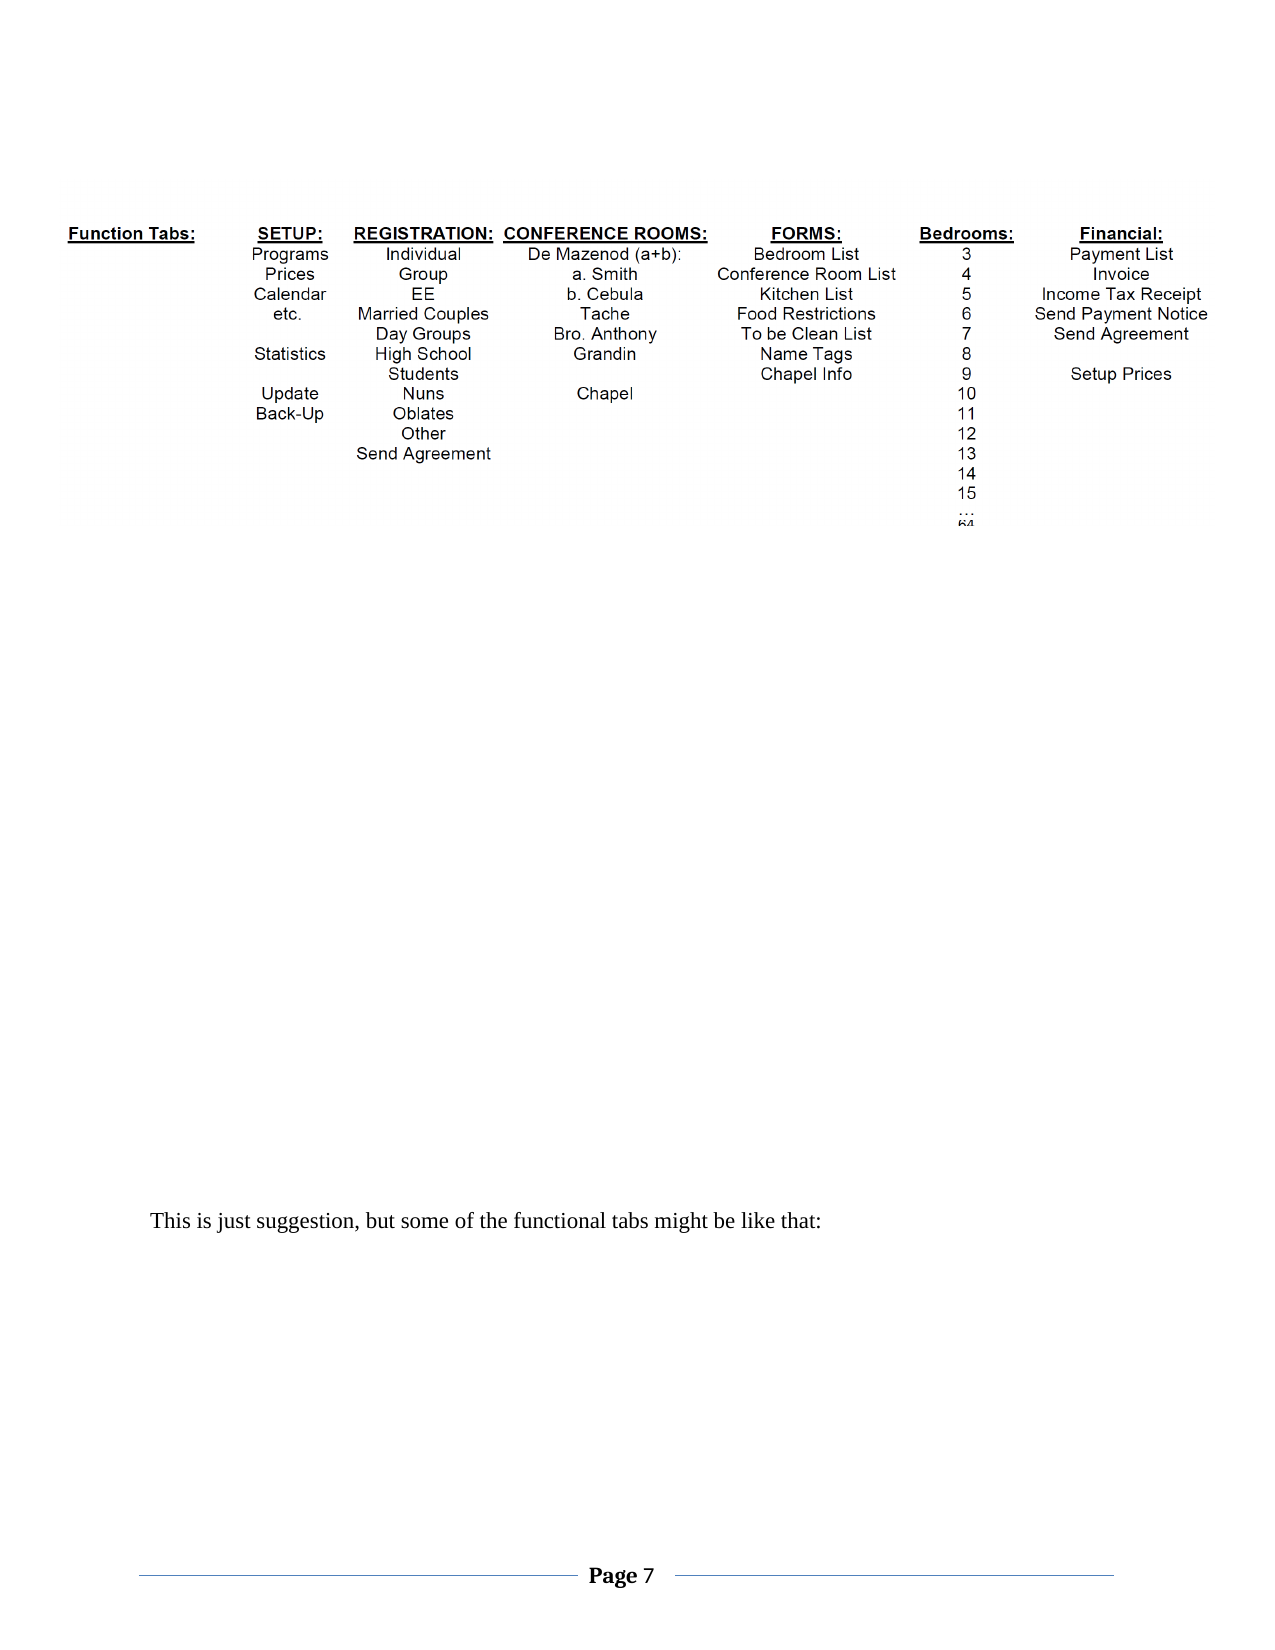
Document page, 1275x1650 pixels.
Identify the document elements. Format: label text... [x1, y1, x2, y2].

text This is just suggestion, but some of the functional tabs might be like that: [150, 1207, 1125, 1233]
picture [59, 179, 1216, 526]
